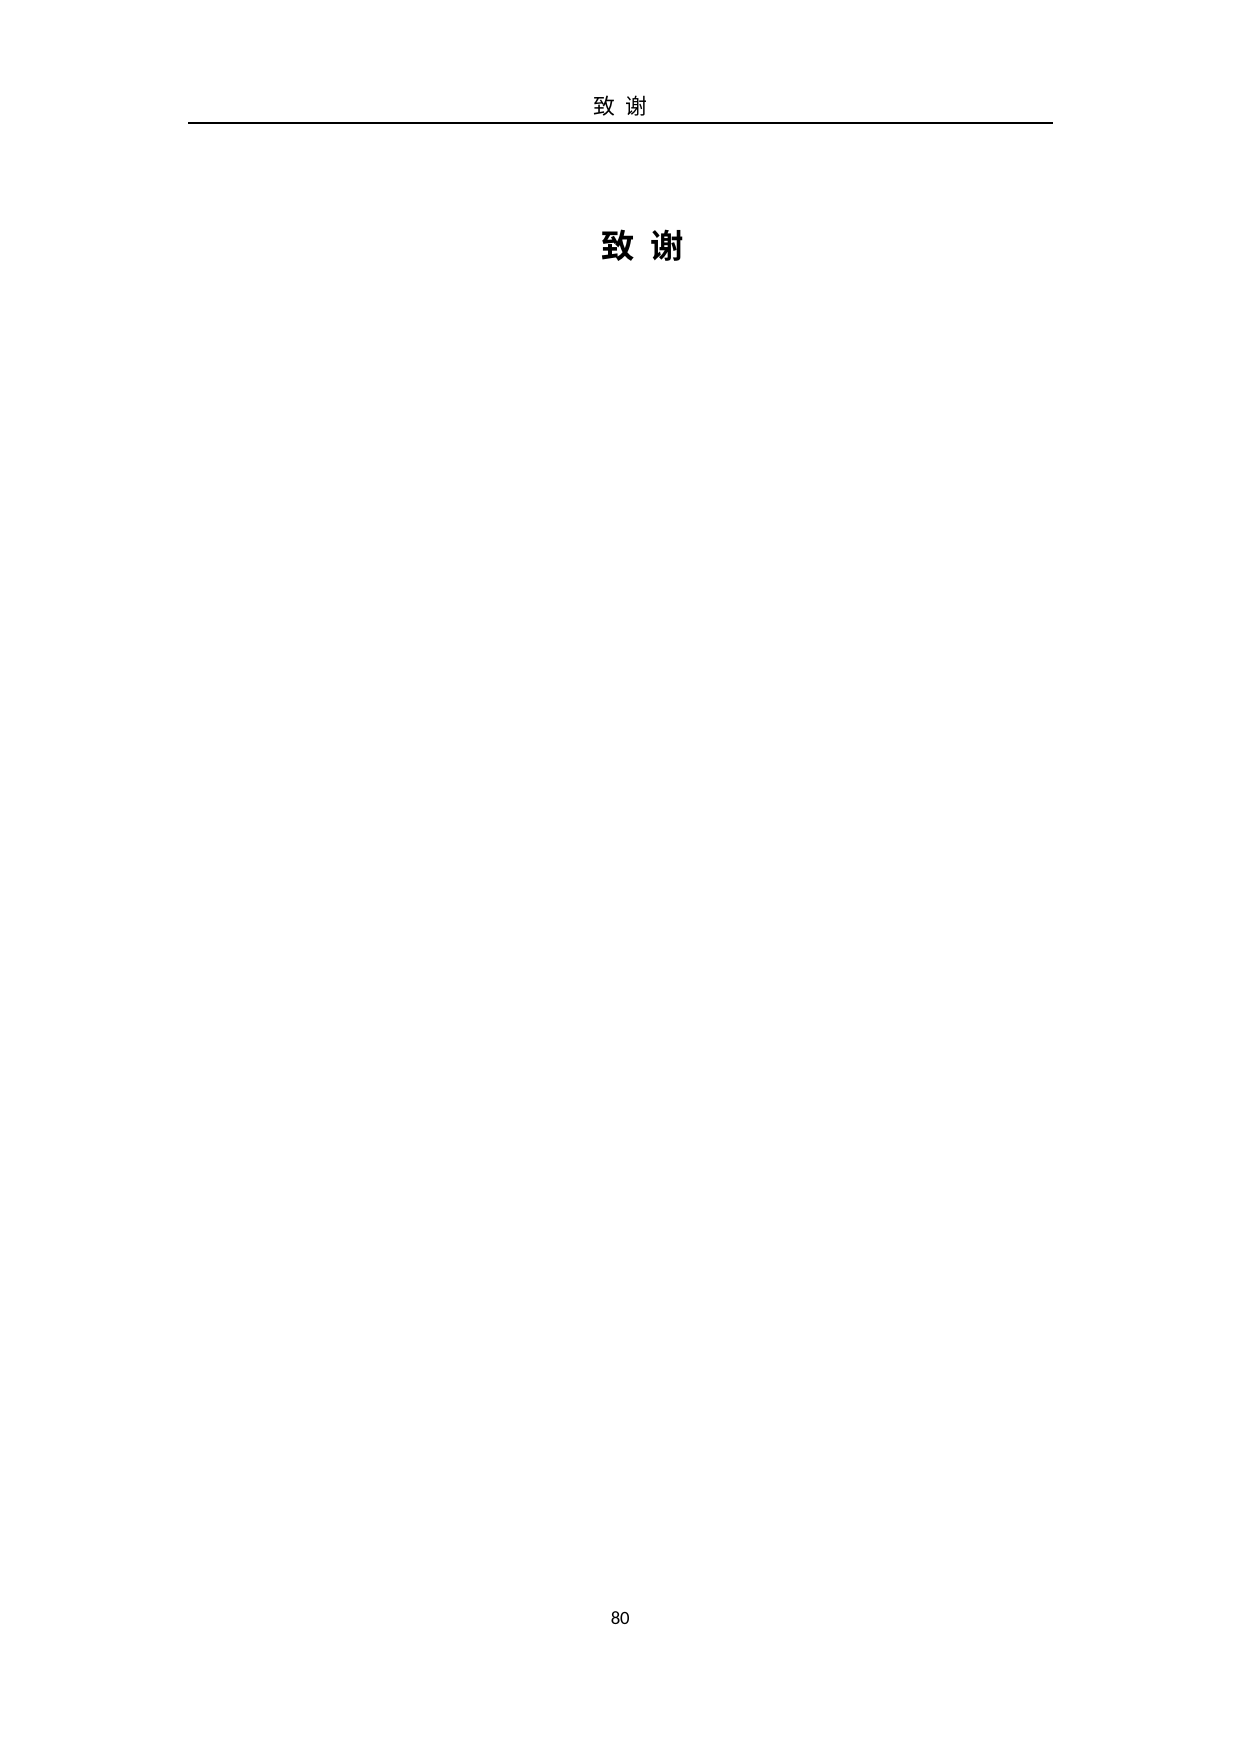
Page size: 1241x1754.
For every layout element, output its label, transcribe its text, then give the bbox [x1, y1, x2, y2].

subtitle 致 谢 [232, 212, 1053, 277]
